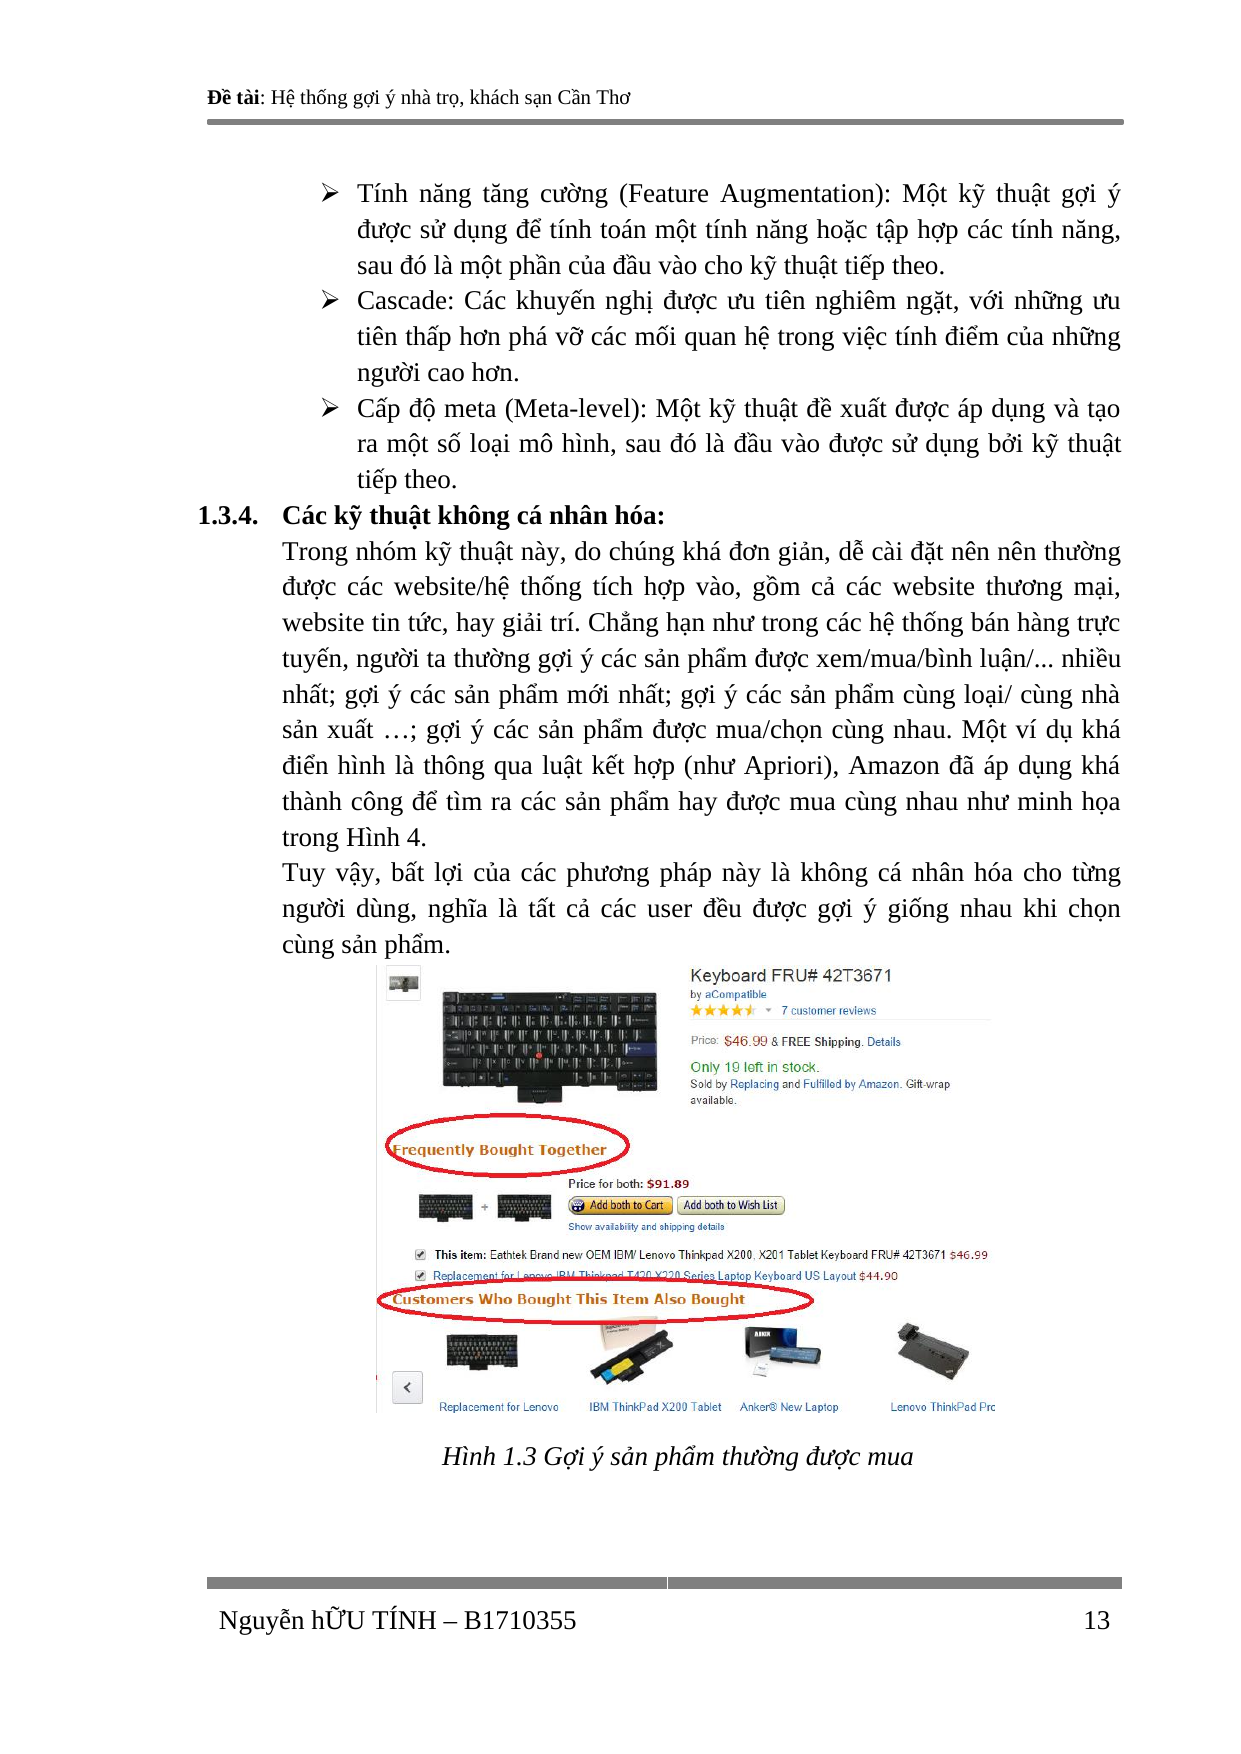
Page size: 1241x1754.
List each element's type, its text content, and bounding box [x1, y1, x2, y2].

picture [376, 965, 995, 1413]
text Tuy vậy, bất lợi của các phương pháp này là không cá nhân hóa cho từng người dùng, nghĩa là tất cả các user đều được gợi ý giống nhau khi chọn cùng sản phẩm. [282, 856, 1122, 959]
subtitle Các kỹ thuật không cá nhân hóa: [197, 499, 1122, 530]
list Tính năng tăng cường (Feature Augmentation): Một kỹ thuật gợi ý được sử dụng để tính toán một tính năng hoặc tập hợp các tính năng, sau đó là một phần của đầu vào cho kỹ thuật tiếp theo. [319, 177, 1122, 280]
list Cascade: Các khuyến nghị được ưu tiên nghiêm ngặt, với những ưu tiên thấp hơn phá vỡ các mối quan hệ trong việc tính điểm của những người cao hơn. [319, 284, 1122, 387]
list Cấp độ meta (Meta-level): Một kỹ thuật đề xuất được áp dụng và tạo ra một số loại mô hình, sau đó là đầu vào được sử dụng bởi kỹ thuật tiếp theo. [319, 392, 1122, 494]
text Trong nhóm kỹ thuật này, do chúng khá đơn giản, dễ cài đặt nên nên thường được các website/hệ thống tích hợp vào, gồm cả các website thương mại, website tin tức, hay giải trí. Chẳng hạn như trong các hệ thống bán hàng trực tuyến, người ta thường gợi ý các sản phẩm được xem/mua/bình luận/... nhiều nhất; gợi ý các sản phẩm mới nhất; gợi ý các sản phẩm cùng loại/ cùng nhà sản xuất …; gợi ý các sản phẩm được mua/chọn cùng nhau. Một ví dụ khá điển hình là thông qua luật kết hợp (như Apriori), Amazon đã áp dụng khá thành công để tìm ra các sản phẩm hay được mua cùng nhau như minh họa trong Hình 4. [282, 535, 1122, 852]
text Hình 1.3 Gợi ý sản phẩm thường được mua [207, 1441, 1122, 1472]
